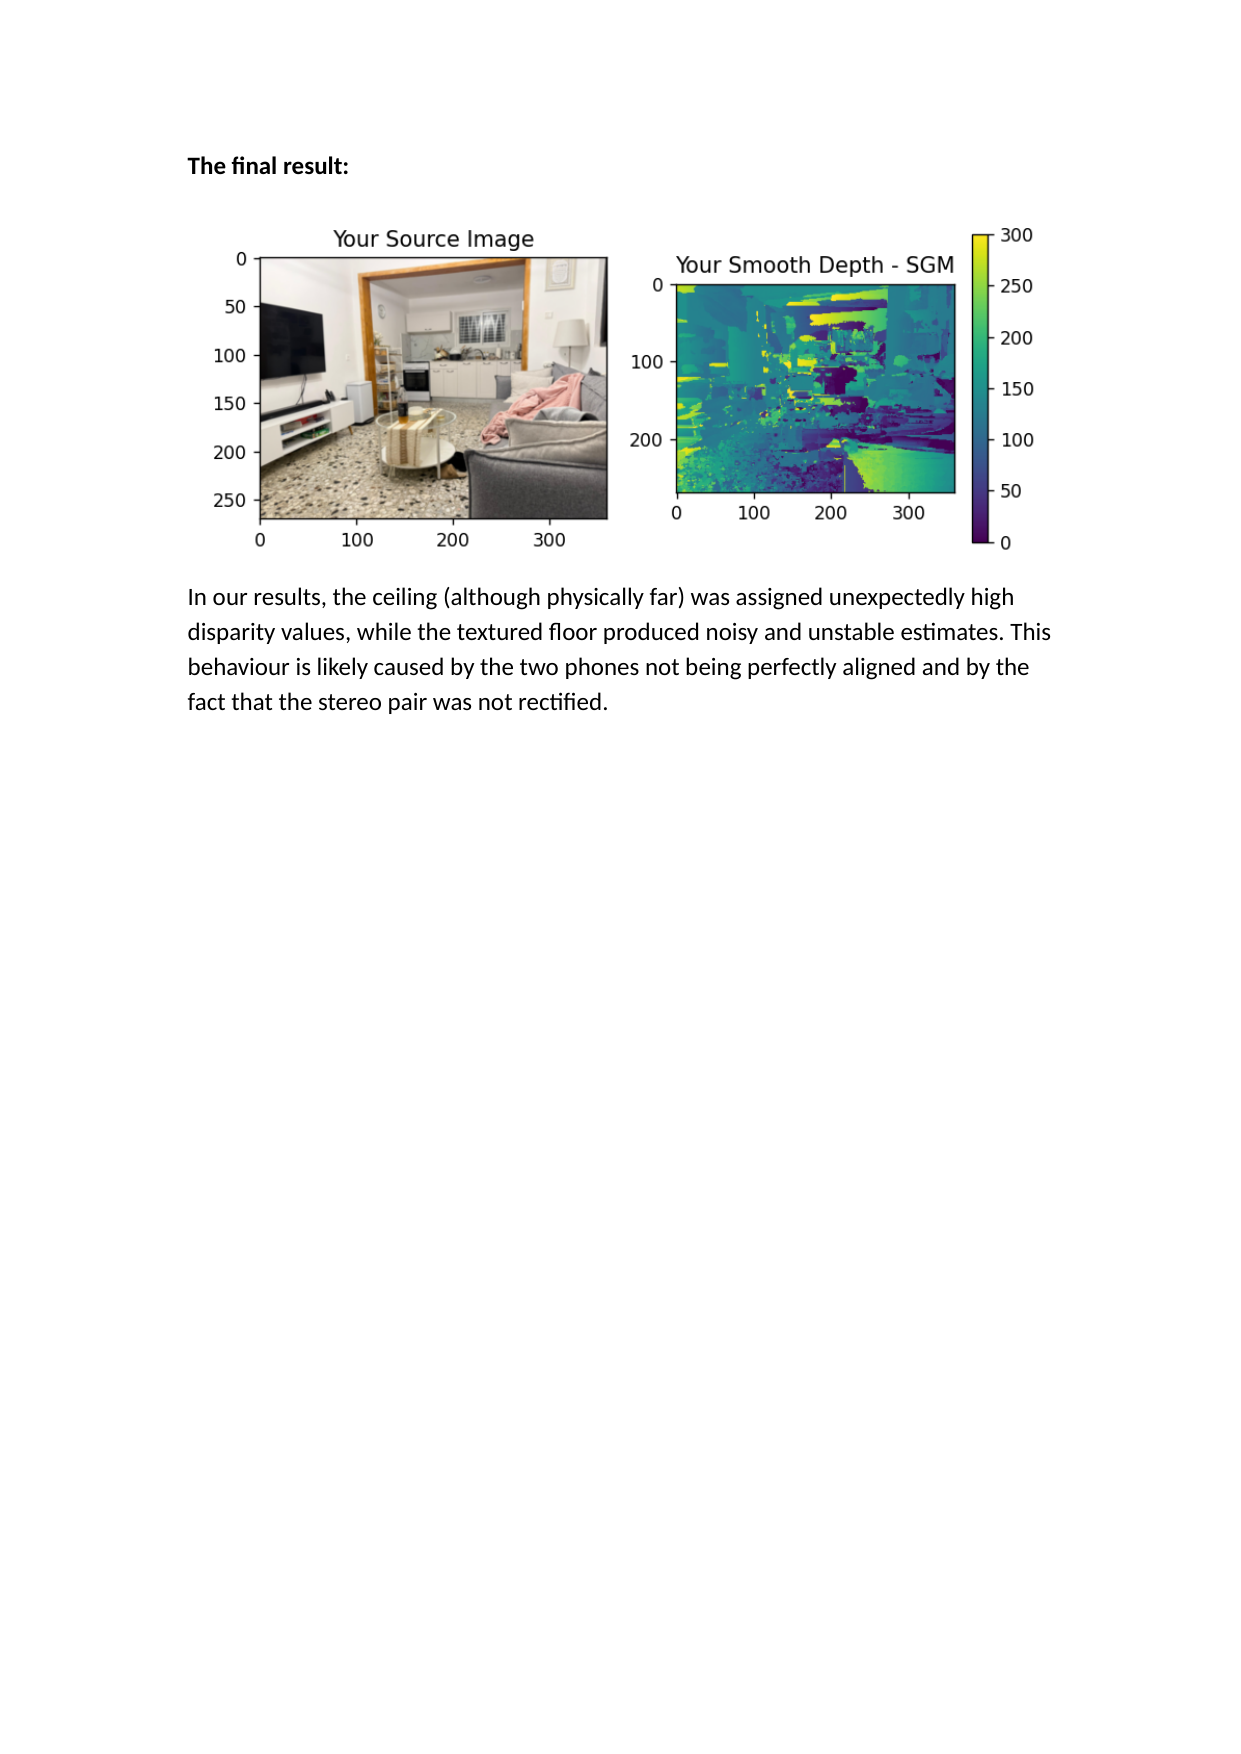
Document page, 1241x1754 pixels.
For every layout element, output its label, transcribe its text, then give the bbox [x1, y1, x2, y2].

picture [187, 201, 1053, 560]
text The final result: [187, 150, 1053, 181]
text In our results, the ceiling (although physically far) was assigned unexpectedly high disparity values, while the textured floor produced noisy and unstable estimates. This behaviour is likely caused by the two phones not being perfectly aligned and by the fact that the stereo pair was not rectified. [187, 581, 1053, 716]
